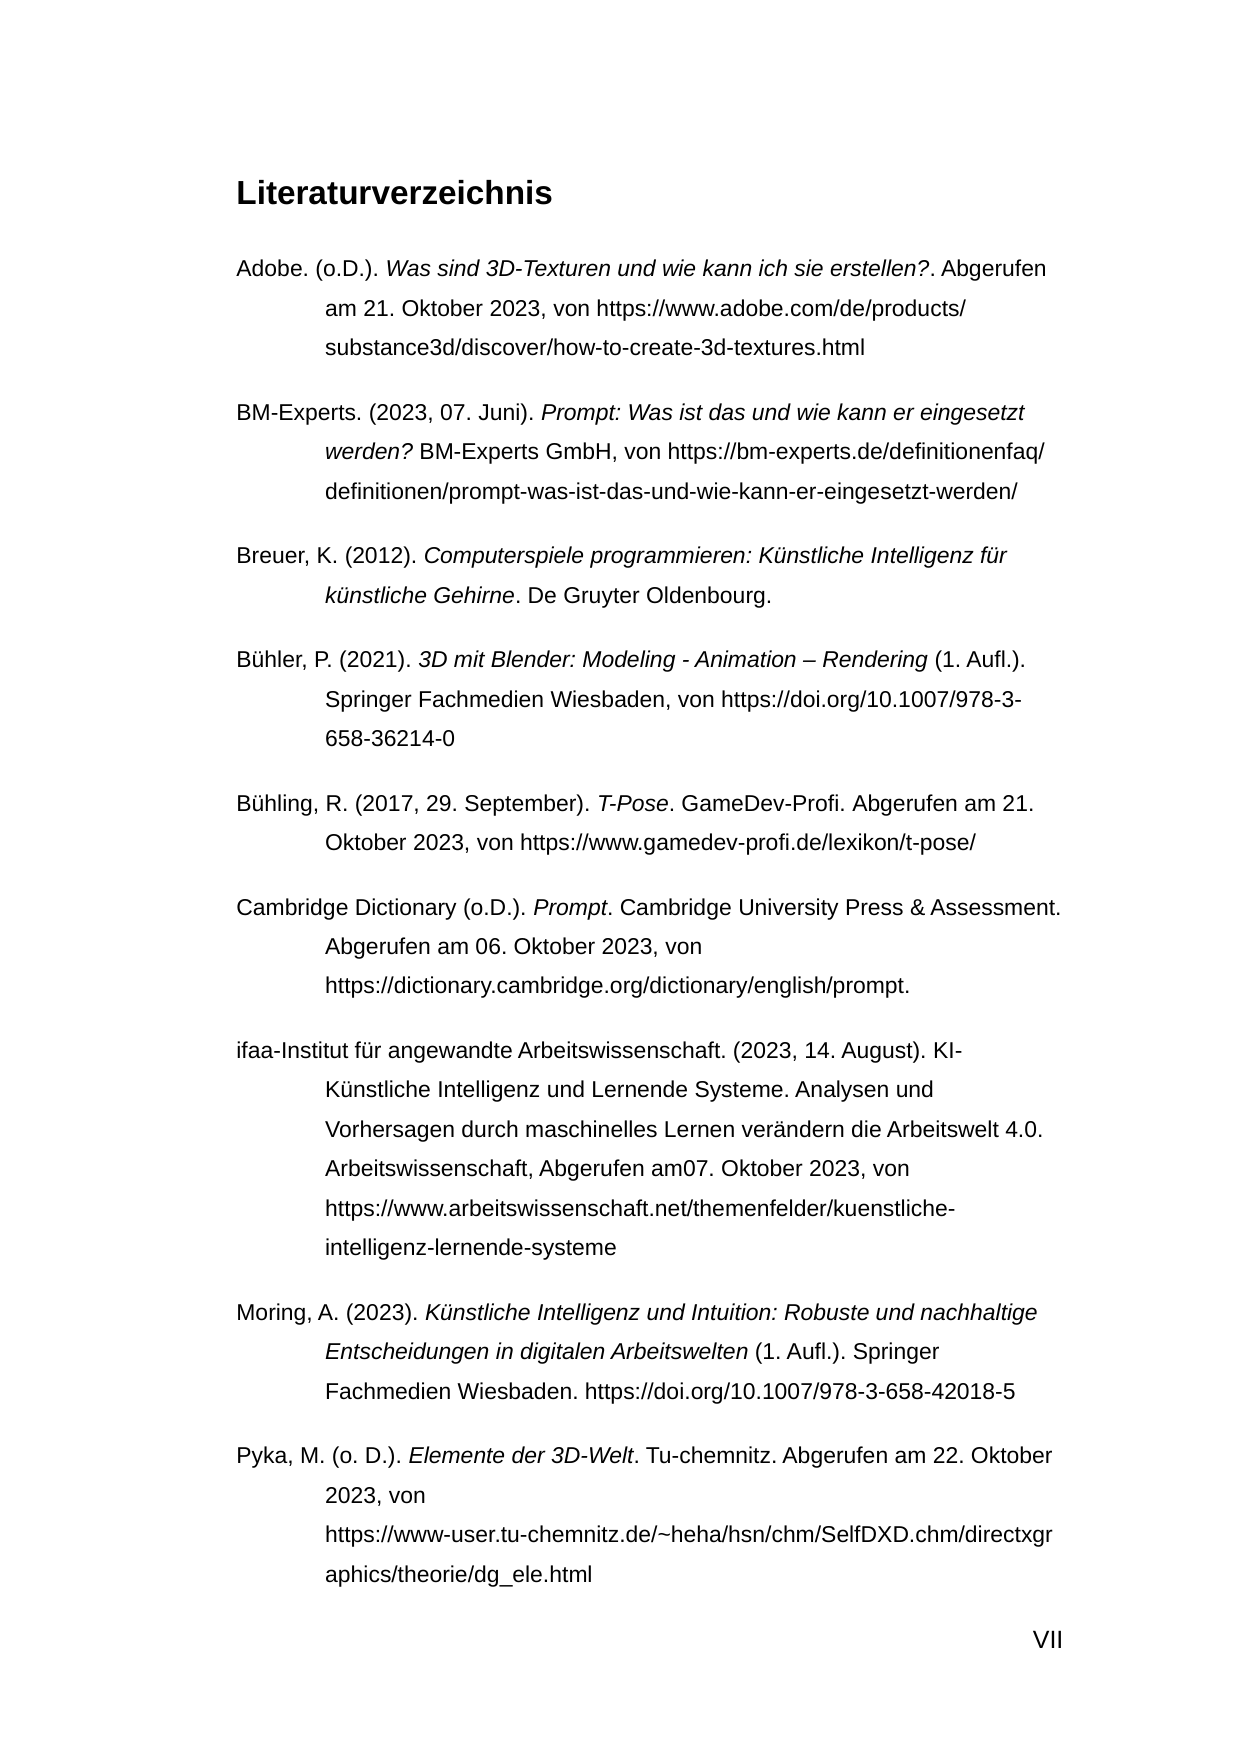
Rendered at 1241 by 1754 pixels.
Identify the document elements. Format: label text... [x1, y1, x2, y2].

text ifaa-Institut für angewandte Arbeitswissenschaft. (2023, 14. August). KI-Künstliche Intelligenz und Lernende Systeme. Analysen und Vorhersagen durch maschinelles Lernen verändern die Arbeitswelt 4.0. Arbeitswissenschaft, Abgerufen am07. Oktober 2023, von https://www.arbeitswissenschaft.net/themenfelder/kuenstliche-intelligenz-lernende-systeme [236, 1037, 1063, 1261]
text Breuer, K. (2012). Computerspiele programmieren: Künstliche Intelligenz für künstliche Gehirne. De Gruyter Oldenbourg. [236, 542, 1063, 608]
text BM-Experts. (2023, 07. Juni). Prompt: Was ist das und wie kann er eingesetzt werden? BM-Experts GmbH, von https://bm-experts.de/definitionenfaq/ definitionen/prompt-was-ist-das-und-wie-kann-er-eingesetzt-werden/ [236, 399, 1063, 504]
text Bühler, P. (2021). 3D mit Blender: Modeling - Animation – Rendering (1. Aufl.). Springer Fachmedien Wiesbaden, von https://doi.org/10.1007/978-3-658-36214-0 [236, 646, 1063, 751]
text Adobe. (o.D.). Was sind 3D-Texturen und wie kann ich sie erstellen?. Abgerufen am 21. Oktober 2023, von https://www.adobe.com/de/products/ substance3d/discover/how-to-create-3d-textures.html [236, 255, 1063, 361]
subtitle Literaturverzeichnis [236, 173, 1063, 211]
text Moring, A. (2023). Künstliche Intelligenz und Intuition: Robuste und nachhaltige Entscheidungen in digitalen Arbeitswelten (1. Aufl.). Springer Fachmedien Wiesbaden. https://doi.org/10.1007/978-3-658-42018-5 [236, 1299, 1063, 1404]
text Pyka, M. (o. D.). Elemente der 3D-Welt. Tu-chemnitz. Abgerufen am 22. Oktober 2023, von https://www-user.tu-chemnitz.de/~heha/hsn/chm/SelfDXD.chm/directxgraphics/theorie/dg_ele.html [236, 1442, 1063, 1587]
text Cambridge Dictionary (o.D.). Prompt. Cambridge University Press & Assessment. Abgerufen am 06. Oktober 2023, von https://dictionary.cambridge.org/dictionary/english/prompt. [236, 893, 1063, 999]
text Bühling, R. (2017, 29. September). T-Pose. GameDev-Profi. Abgerufen am 21. Oktober 2023, von https://www.gamedev-profi.de/lexikon/t-pose/ [236, 789, 1063, 855]
